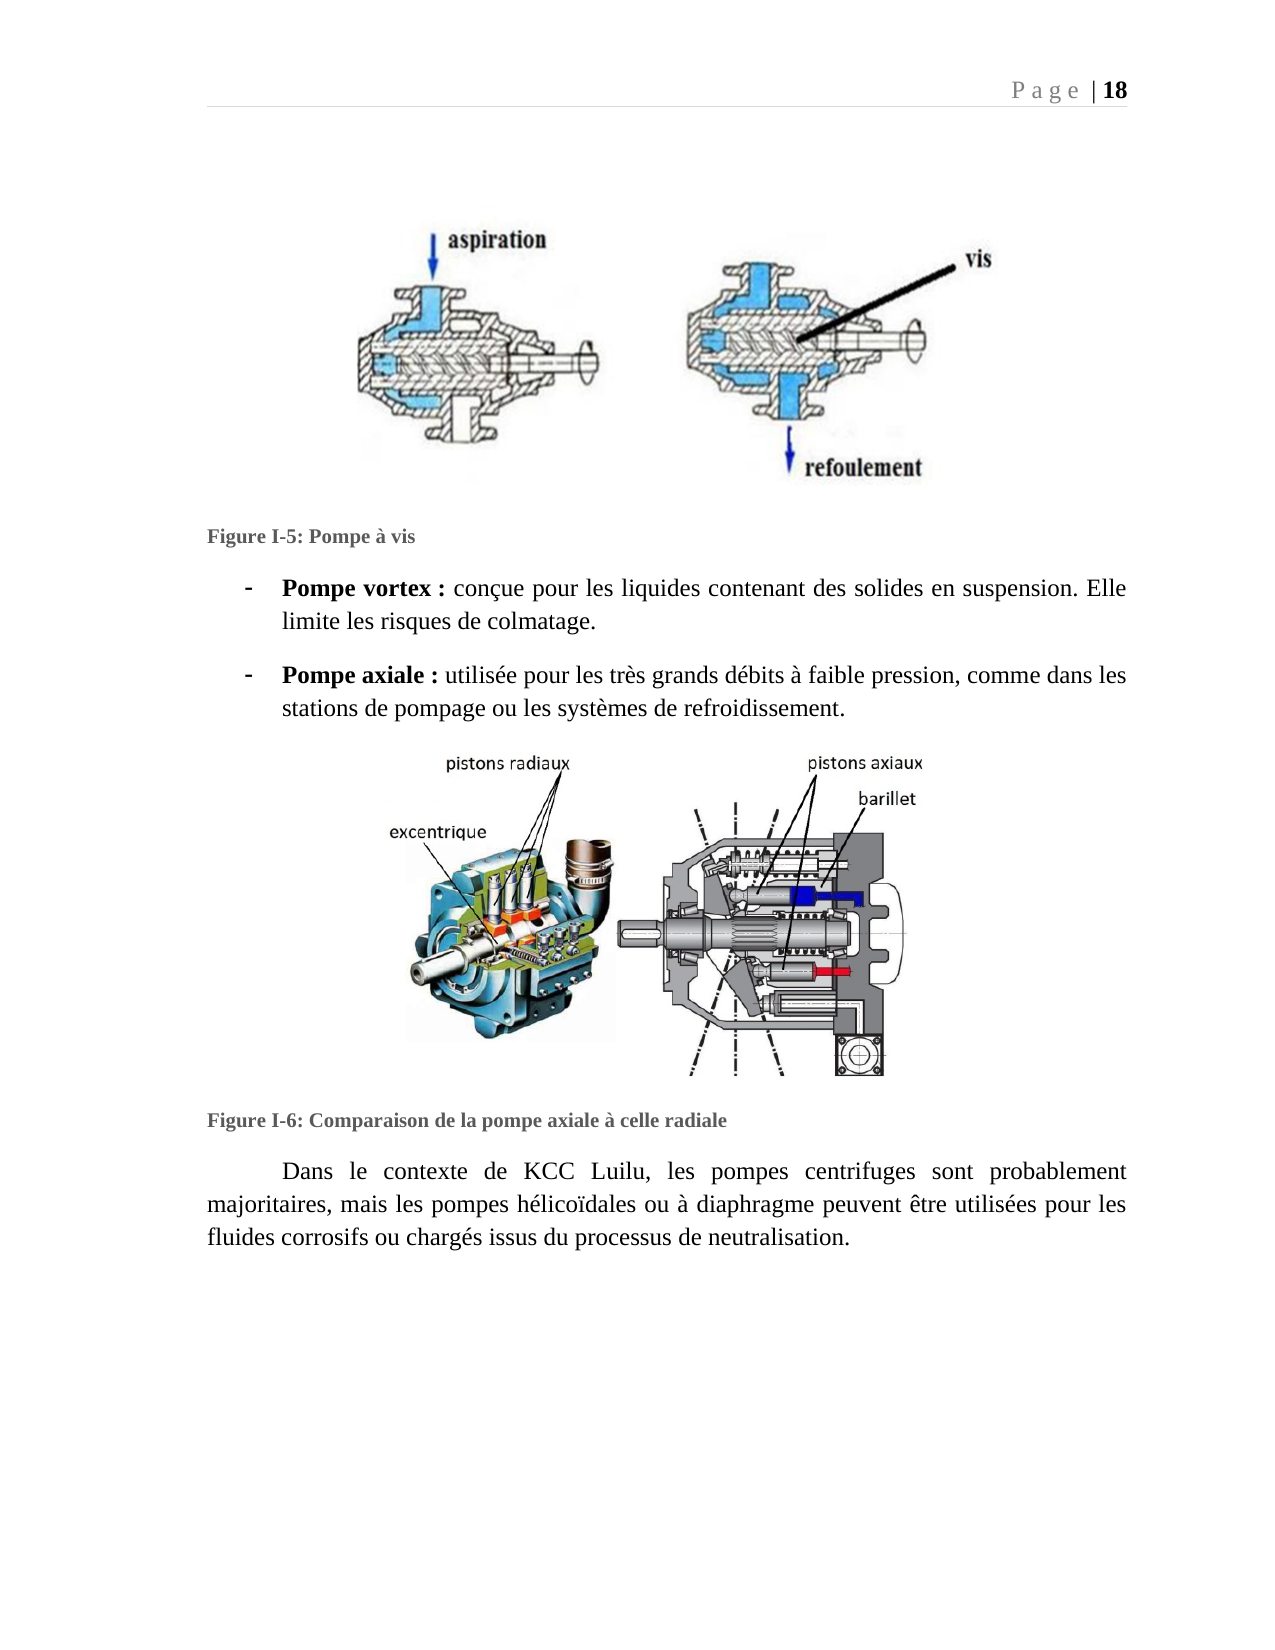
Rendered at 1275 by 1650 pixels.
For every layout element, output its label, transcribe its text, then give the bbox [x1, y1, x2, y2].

list Pompe axiale : utilisée pour les très grands débits à faible pression, comme dans les stations de pompage ou les systèmes de refroidissement. [244, 660, 1127, 721]
picture [356, 206, 998, 500]
text Dans le contexte de KCC Luilu, les pompes centrifuges sont probablement majoritaires, mais les pompes hélicoïdales ou à diaphragme peuvent être utilisées pour les fluides corrosifs ou chargés issus du processus de neutralisation. [207, 1156, 1127, 1251]
text Figure I-6: Comparaison de la pompe axiale à celle radiale [207, 1108, 1127, 1132]
text Figure I-5: Pompe à vis [207, 524, 1127, 548]
list Pompe vortex : conçue pour les liquides contenant des solides en suspension. Elle limite les risques de colmatage. [244, 573, 1127, 634]
picture [356, 746, 933, 1083]
